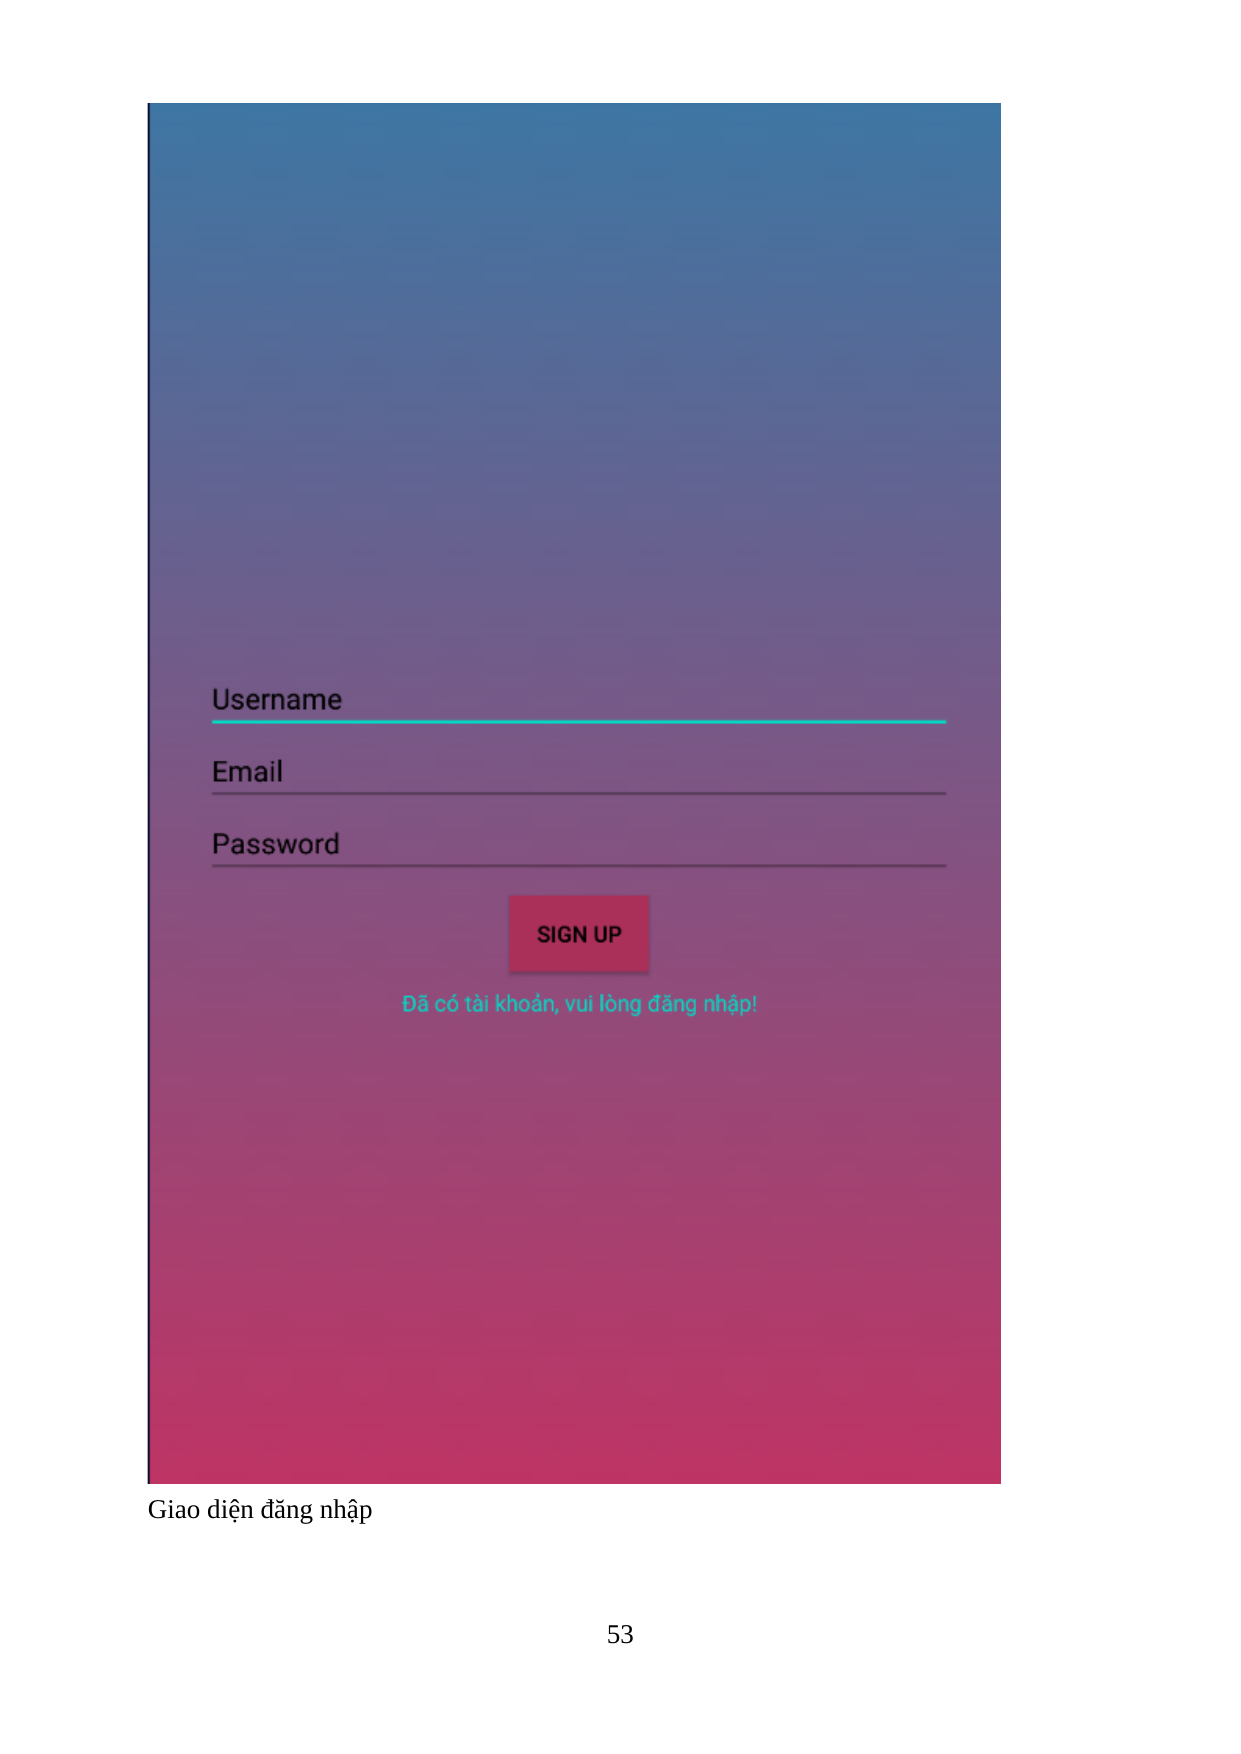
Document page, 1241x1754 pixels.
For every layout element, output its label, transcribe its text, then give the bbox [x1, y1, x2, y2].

text Giao diện đăng nhập [148, 1493, 1092, 1524]
picture [147, 103, 1001, 1484]
